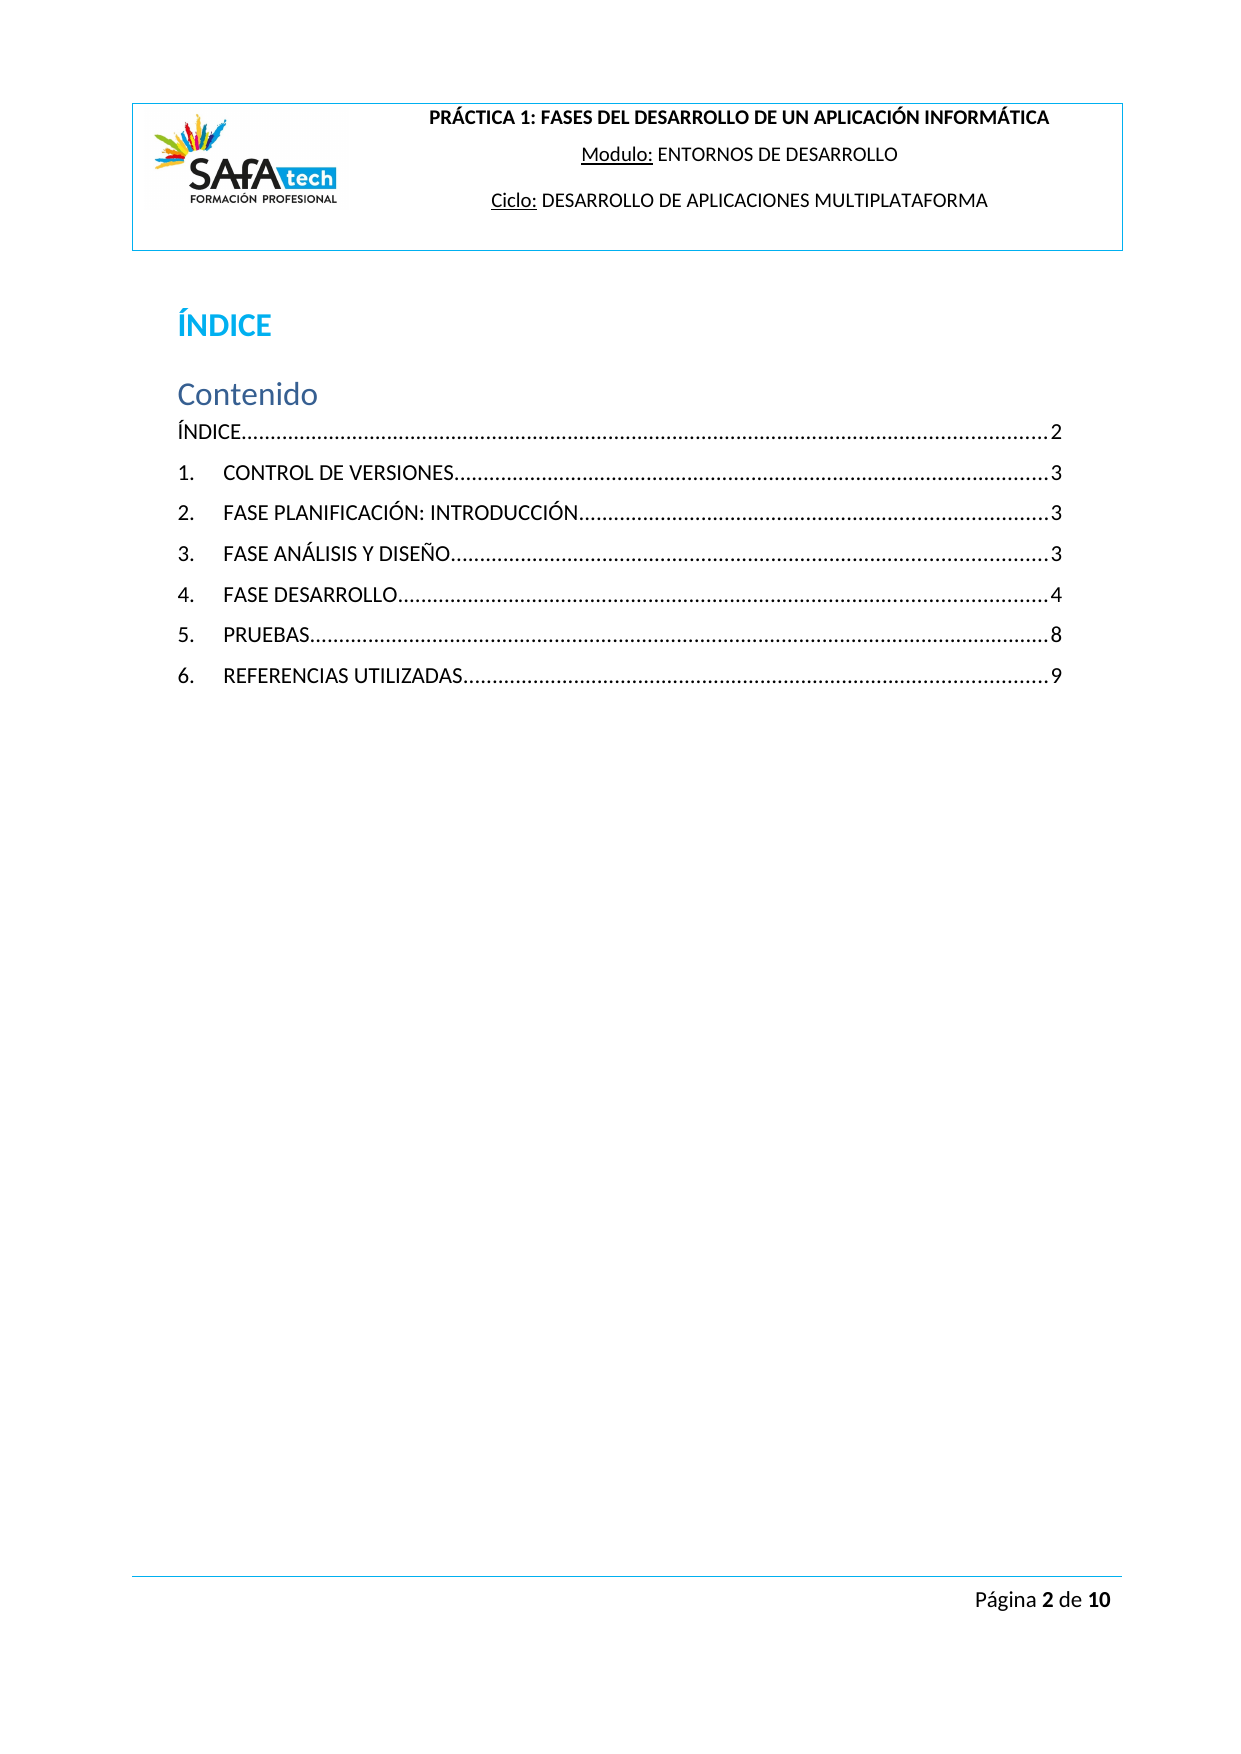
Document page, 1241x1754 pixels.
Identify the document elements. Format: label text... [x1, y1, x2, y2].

subtitle ÍNDICE [177, 304, 1063, 345]
picture [144, 107, 349, 210]
